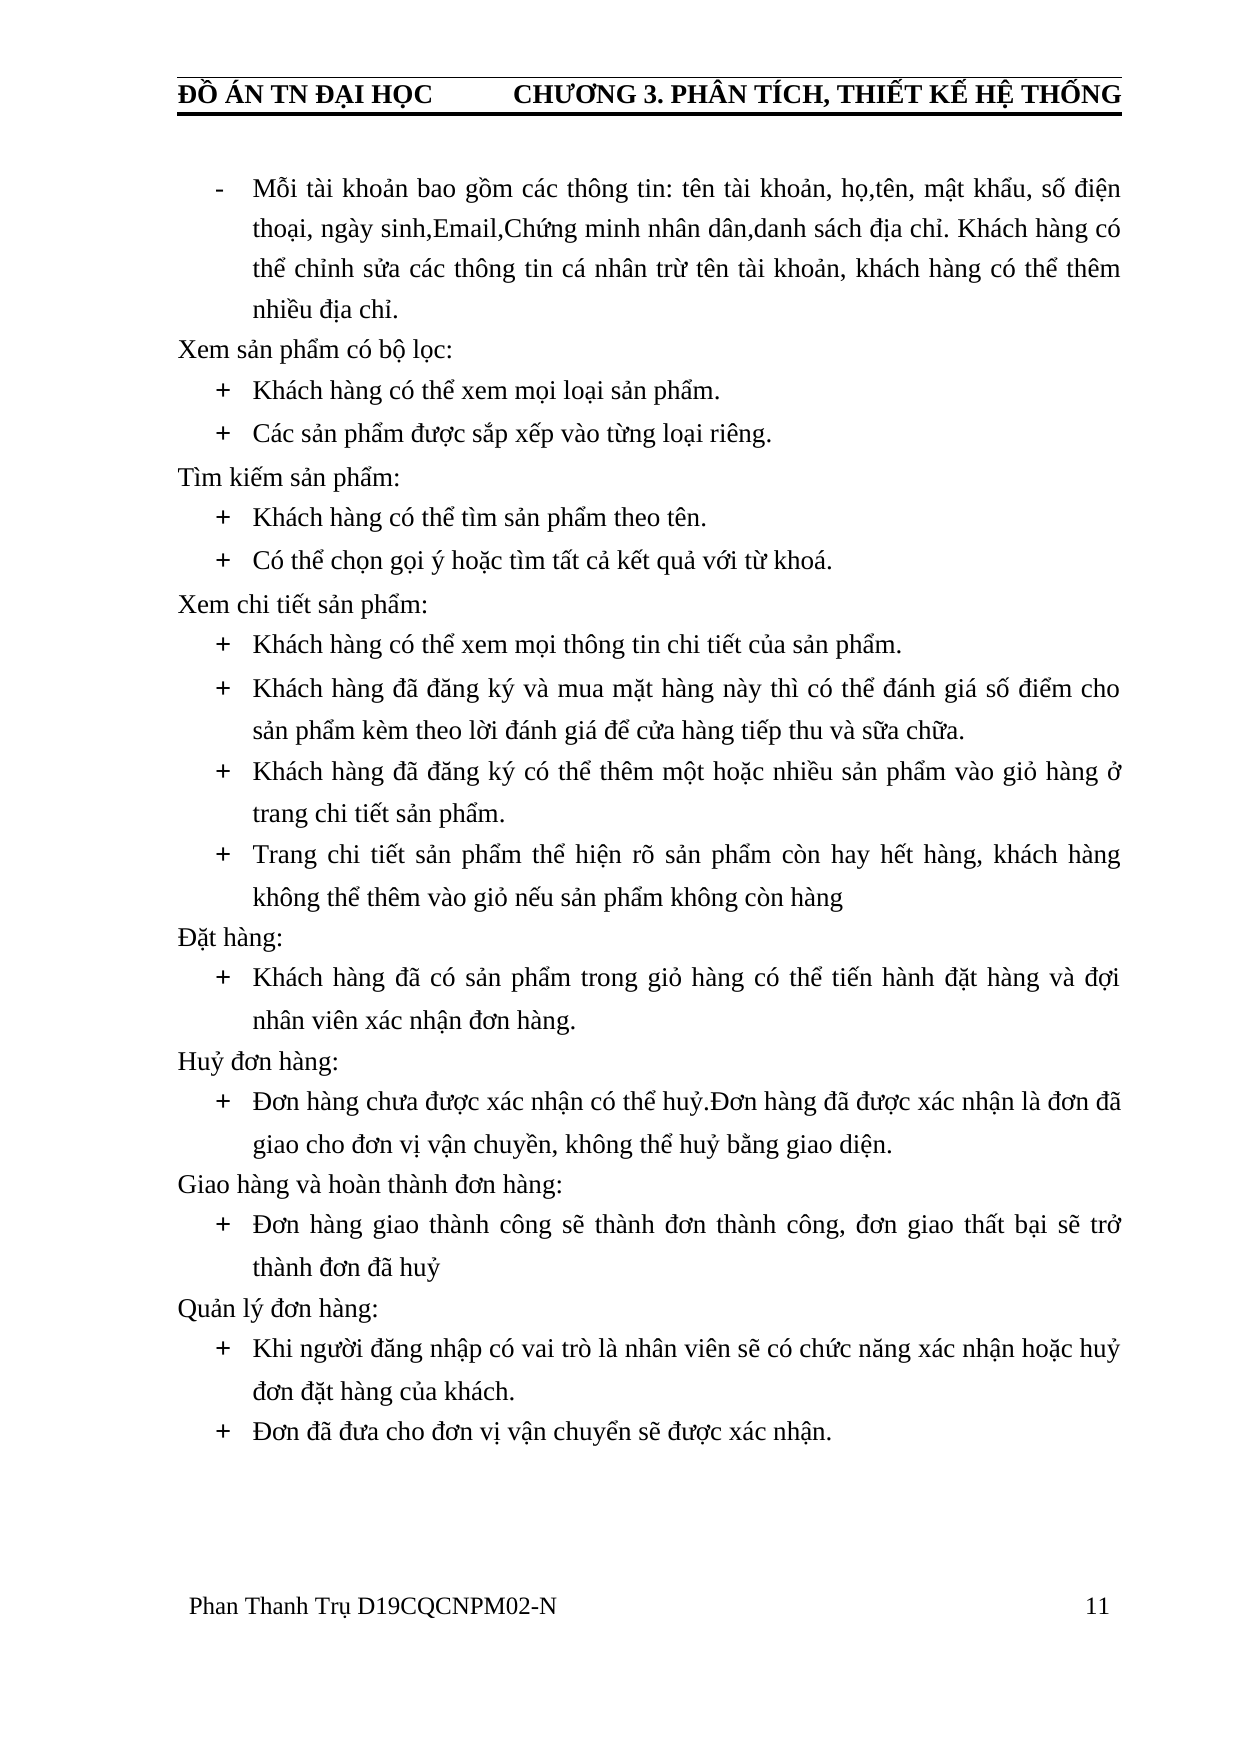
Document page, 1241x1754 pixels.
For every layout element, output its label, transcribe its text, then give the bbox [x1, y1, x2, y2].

text Huỷ đơn hàng: [177, 1045, 1122, 1076]
list Trang chi tiết sản phẩm thể hiện rõ sản phẩm còn hay hết hàng, khách hàng không thể thêm vào giỏ nếu sản phẩm không còn hàng [215, 838, 1122, 912]
text Xem chi tiết sản phẩm: [177, 588, 1122, 619]
text Tìm kiếm sản phẩm: [177, 461, 1122, 492]
list Khách hàng có thể tìm sản phẩm theo tên. [215, 501, 1122, 534]
list Khách hàng đã có sản phẩm trong giỏ hàng có thể tiến hành đặt hàng và đợi nhân viên xác nhận đơn hàng. [215, 962, 1122, 1035]
list Đơn hàng chưa được xác nhận có thể huỷ.Đơn hàng đã được xác nhận là đơn đã giao cho đơn vị vận chuyền, không thể huỷ bằng giao diện. [215, 1085, 1122, 1159]
text Quản lý đơn hàng: [177, 1292, 1122, 1323]
list Các sản phẩm được sắp xếp vào từng loại riêng. [215, 417, 1122, 451]
list Khách hàng đã đăng ký có thể thêm một hoặc nhiều sản phẩm vào giỏ hàng ở trang chi tiết sản phẩm. [215, 755, 1122, 829]
text Đặt hàng: [177, 921, 1122, 952]
text Giao hàng và hoàn thành đơn hàng: [177, 1168, 1122, 1199]
list Mỗi tài khoản bao gồm các thông tin: tên tài khoản, họ,tên, mật khẩu, số điện thoại, ngày sinh,Email,Chứng minh nhân dân,danh sách địa chỉ. Khách hàng có thể chỉnh sửa các thông tin cá nhân trừ tên tài khoản, khách hàng có thể thêm nhiều địa chỉ. [215, 172, 1122, 324]
list Đơn đã đưa cho đơn vị vận chuyển sẽ được xác nhận. [215, 1415, 1122, 1449]
list Có thể chọn gọi ý hoặc tìm tất cả kết quả với từ khoá. [215, 544, 1122, 578]
list Khách hàng có thể xem mọi thông tin chi tiết của sản phẩm. [215, 628, 1122, 662]
list Đơn hàng giao thành công sẽ thành đơn thành công, đơn giao thất bại sẽ trở thành đơn đã huỷ [215, 1209, 1122, 1282]
list Khách hàng đã đăng ký và mua mặt hàng này thì có thể đánh giá số điểm cho sản phẩm kèm theo lời đánh giá để cửa hàng tiếp thu và sữa chữa. [215, 672, 1122, 746]
text Xem sản phẩm có bộ lọc: [177, 333, 1122, 364]
list Khi người đăng nhập có vai trò là nhân viên sẽ có chức năng xác nhận hoặc huỷ đơn đặt hàng của khách. [215, 1332, 1122, 1406]
list Khách hàng có thể xem mọi loại sản phẩm. [215, 374, 1122, 407]
